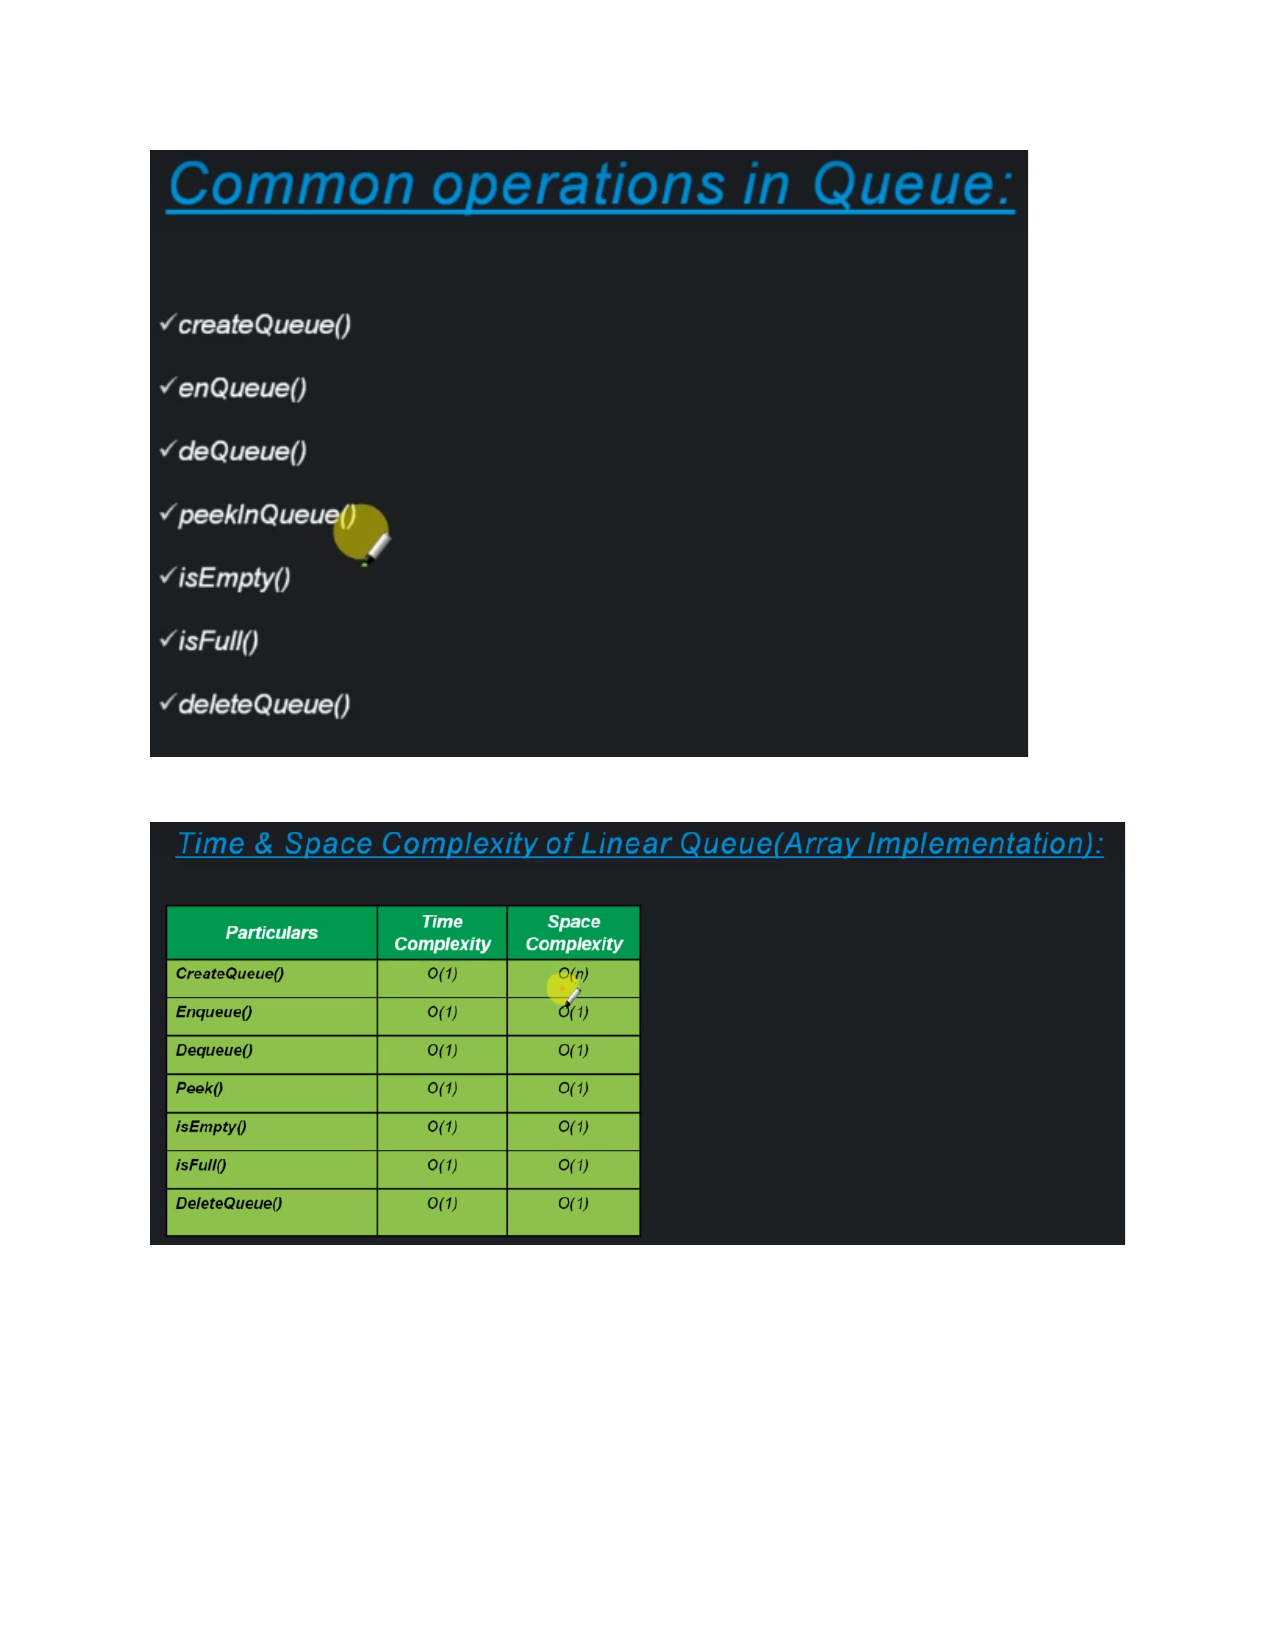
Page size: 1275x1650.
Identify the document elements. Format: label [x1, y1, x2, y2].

picture [150, 150, 1029, 757]
picture [150, 822, 1125, 1245]
